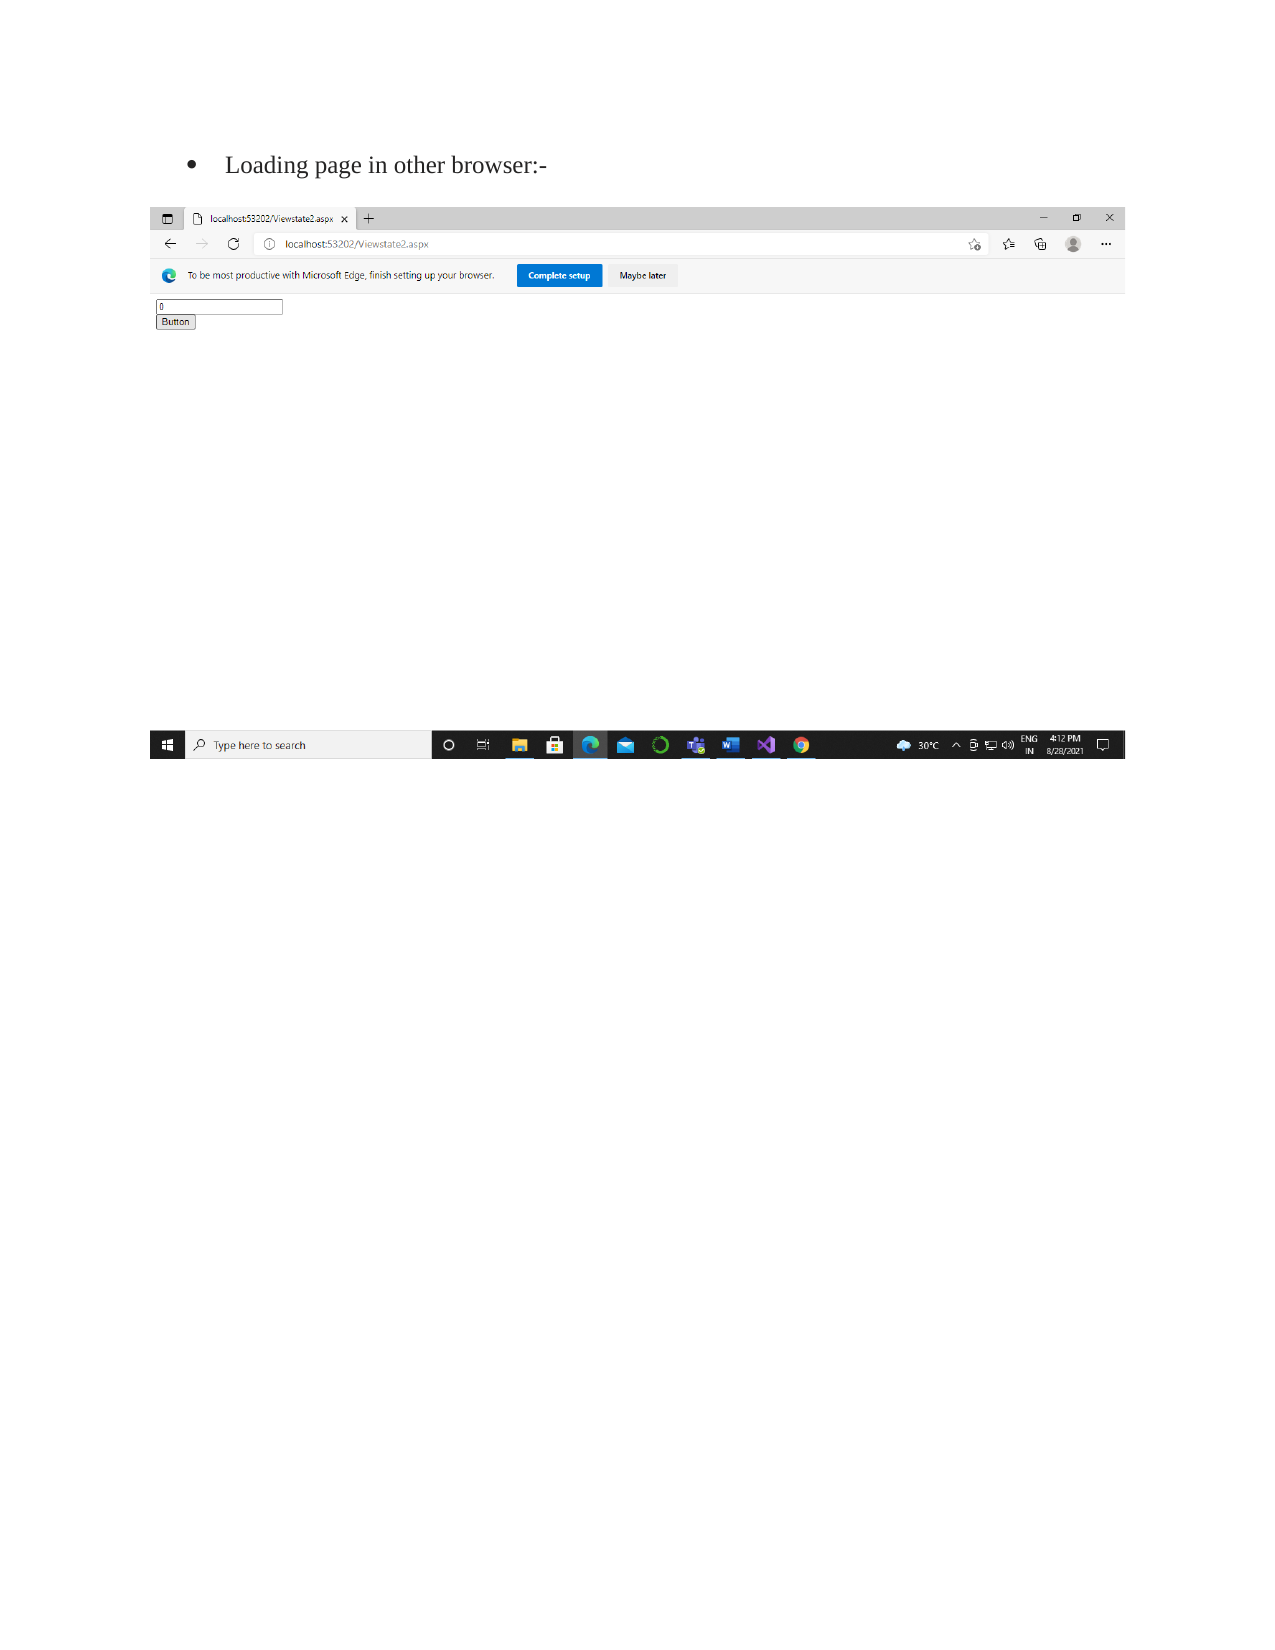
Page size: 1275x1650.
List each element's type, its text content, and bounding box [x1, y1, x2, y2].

list Loading page in other browser:- [187, 150, 1125, 179]
picture [150, 207, 1125, 759]
